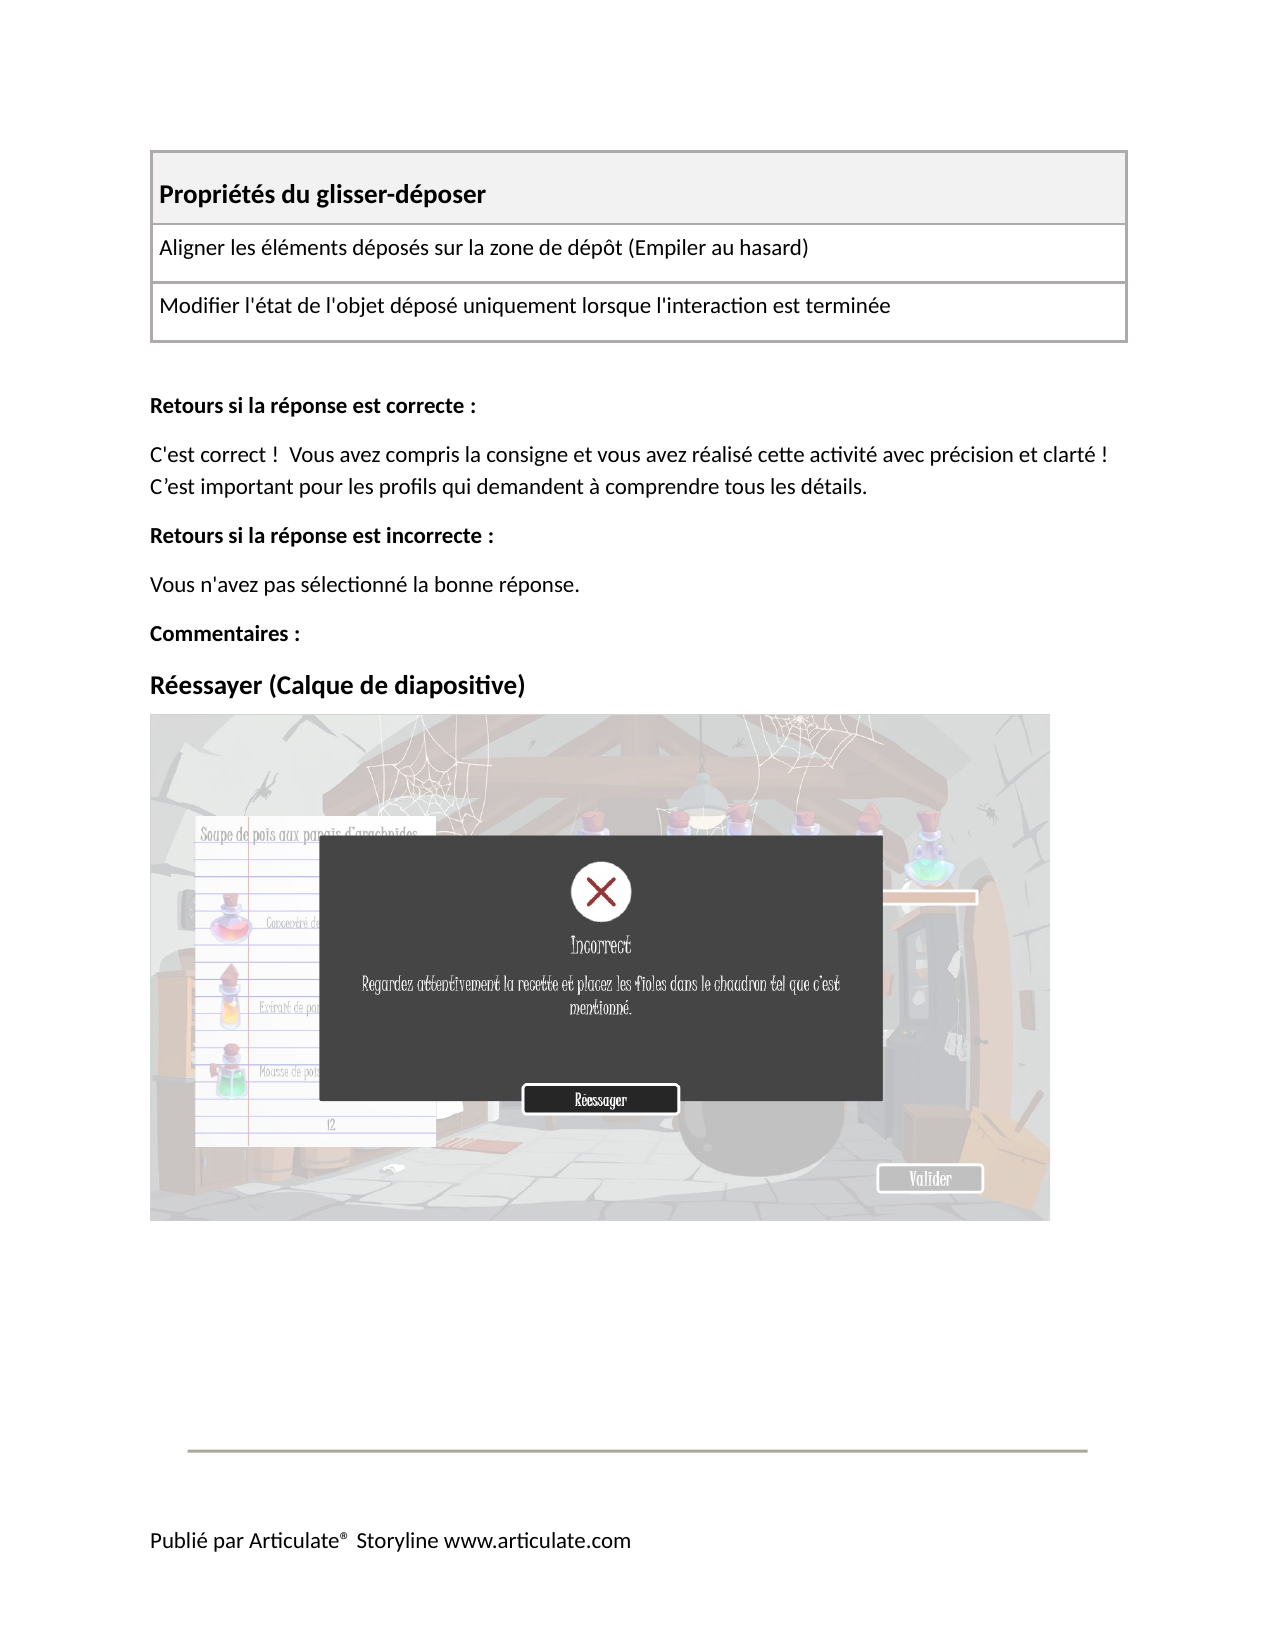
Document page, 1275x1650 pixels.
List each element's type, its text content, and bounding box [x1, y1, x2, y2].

subtitle Réessayer (Calque de diapositive) [150, 668, 1125, 701]
text C'est correct ! Vous avez compris la consigne et vous avez réalisé cette activité avec précision et clarté ! C’est important pour les profils qui demandent à comprendre tous les détails. [150, 440, 1125, 501]
text Retours si la réponse est correcte : [150, 391, 1125, 419]
table_cell Aligner les éléments déposés sur la zone de dépôt (Empiler au hasard) [153, 225, 1125, 281]
text Retours si la réponse est incorrecte : [150, 521, 1125, 549]
table_cell Modifier l'état de l'objet déposé uniquement lorsque l'interaction est terminée [153, 284, 1125, 339]
text Commentaires : [150, 619, 1125, 647]
table_header Propriétés du glisser-déposer [153, 153, 1125, 223]
text Vous n'avez pas sélectionné la bonne réponse. [150, 570, 1125, 598]
